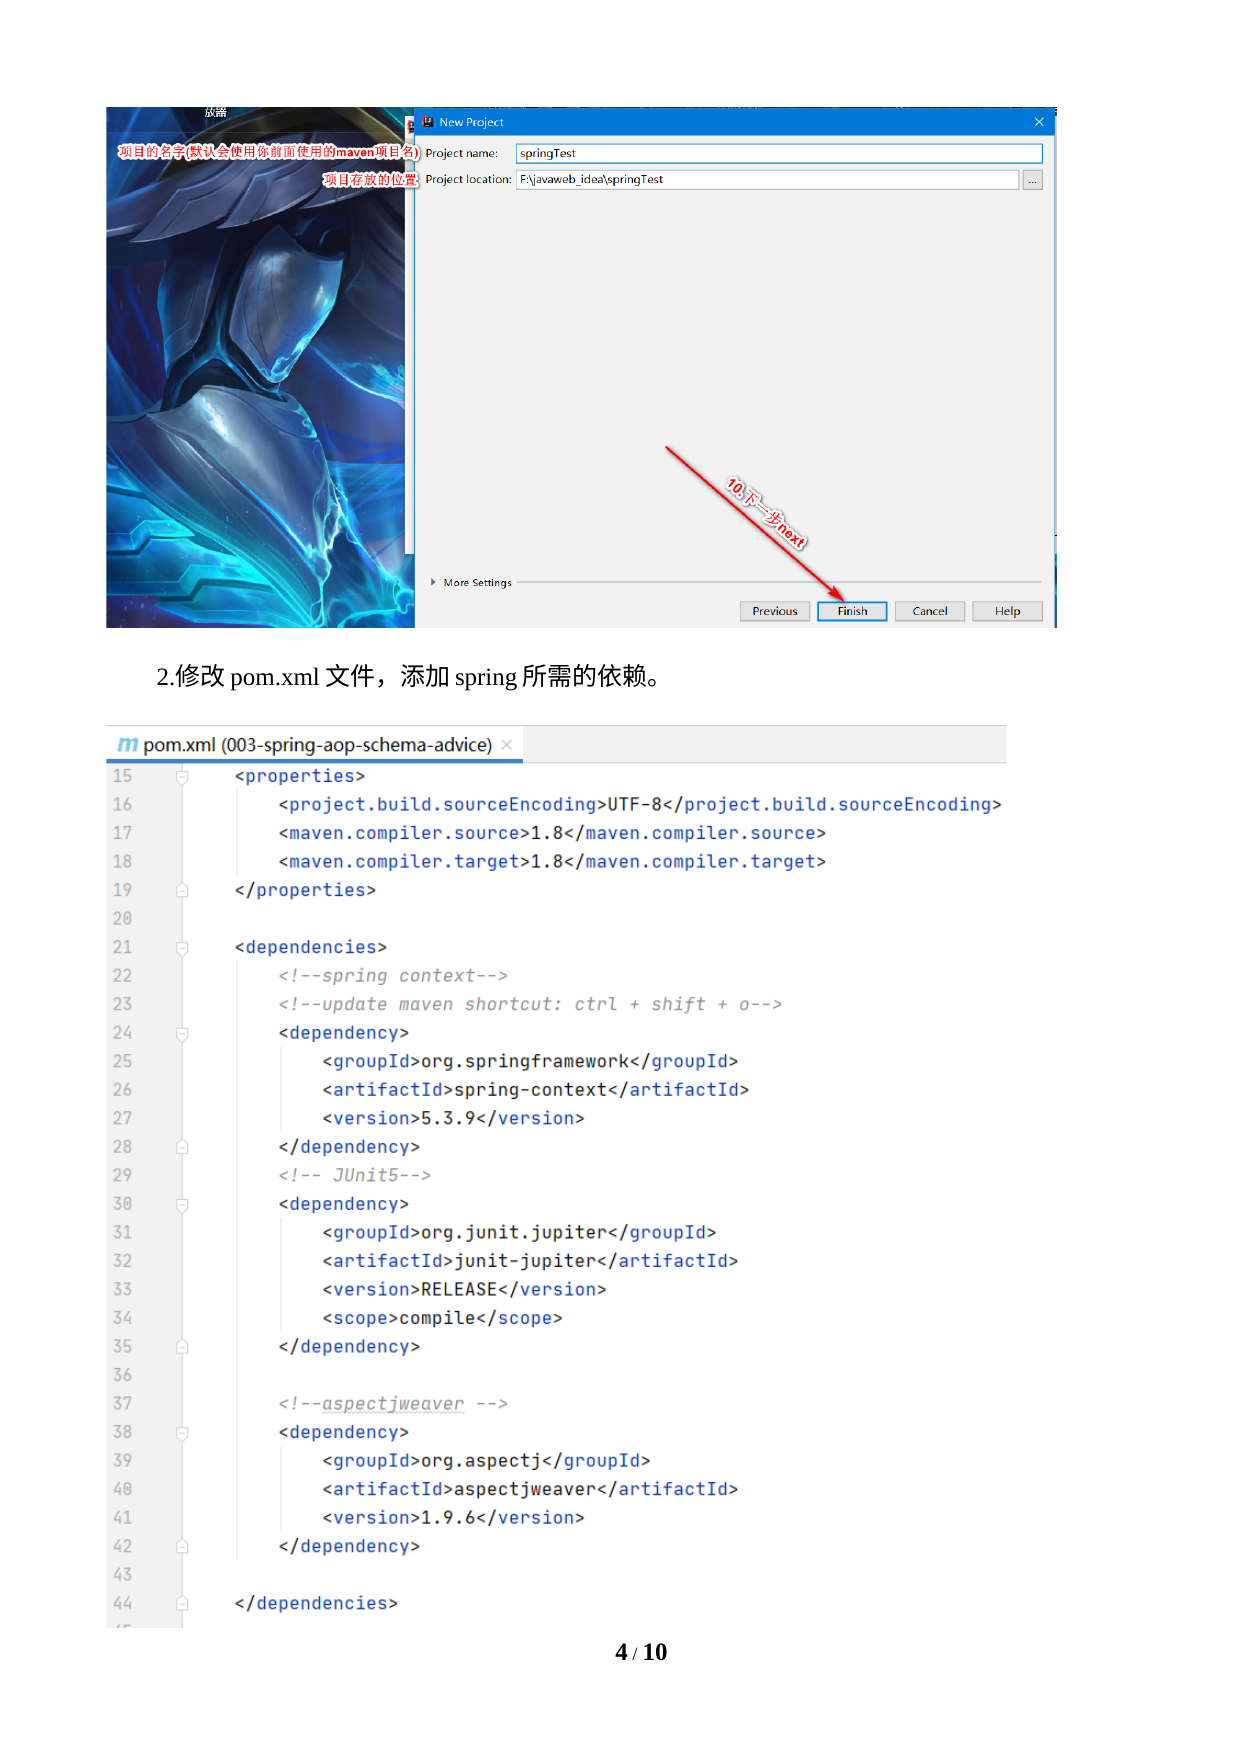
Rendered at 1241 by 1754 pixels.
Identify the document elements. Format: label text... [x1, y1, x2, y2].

picture [106, 725, 1007, 1628]
picture [106, 107, 1057, 628]
text 2.修改pom.xml文件，添加spring所需的依赖。 [106, 642, 1134, 707]
